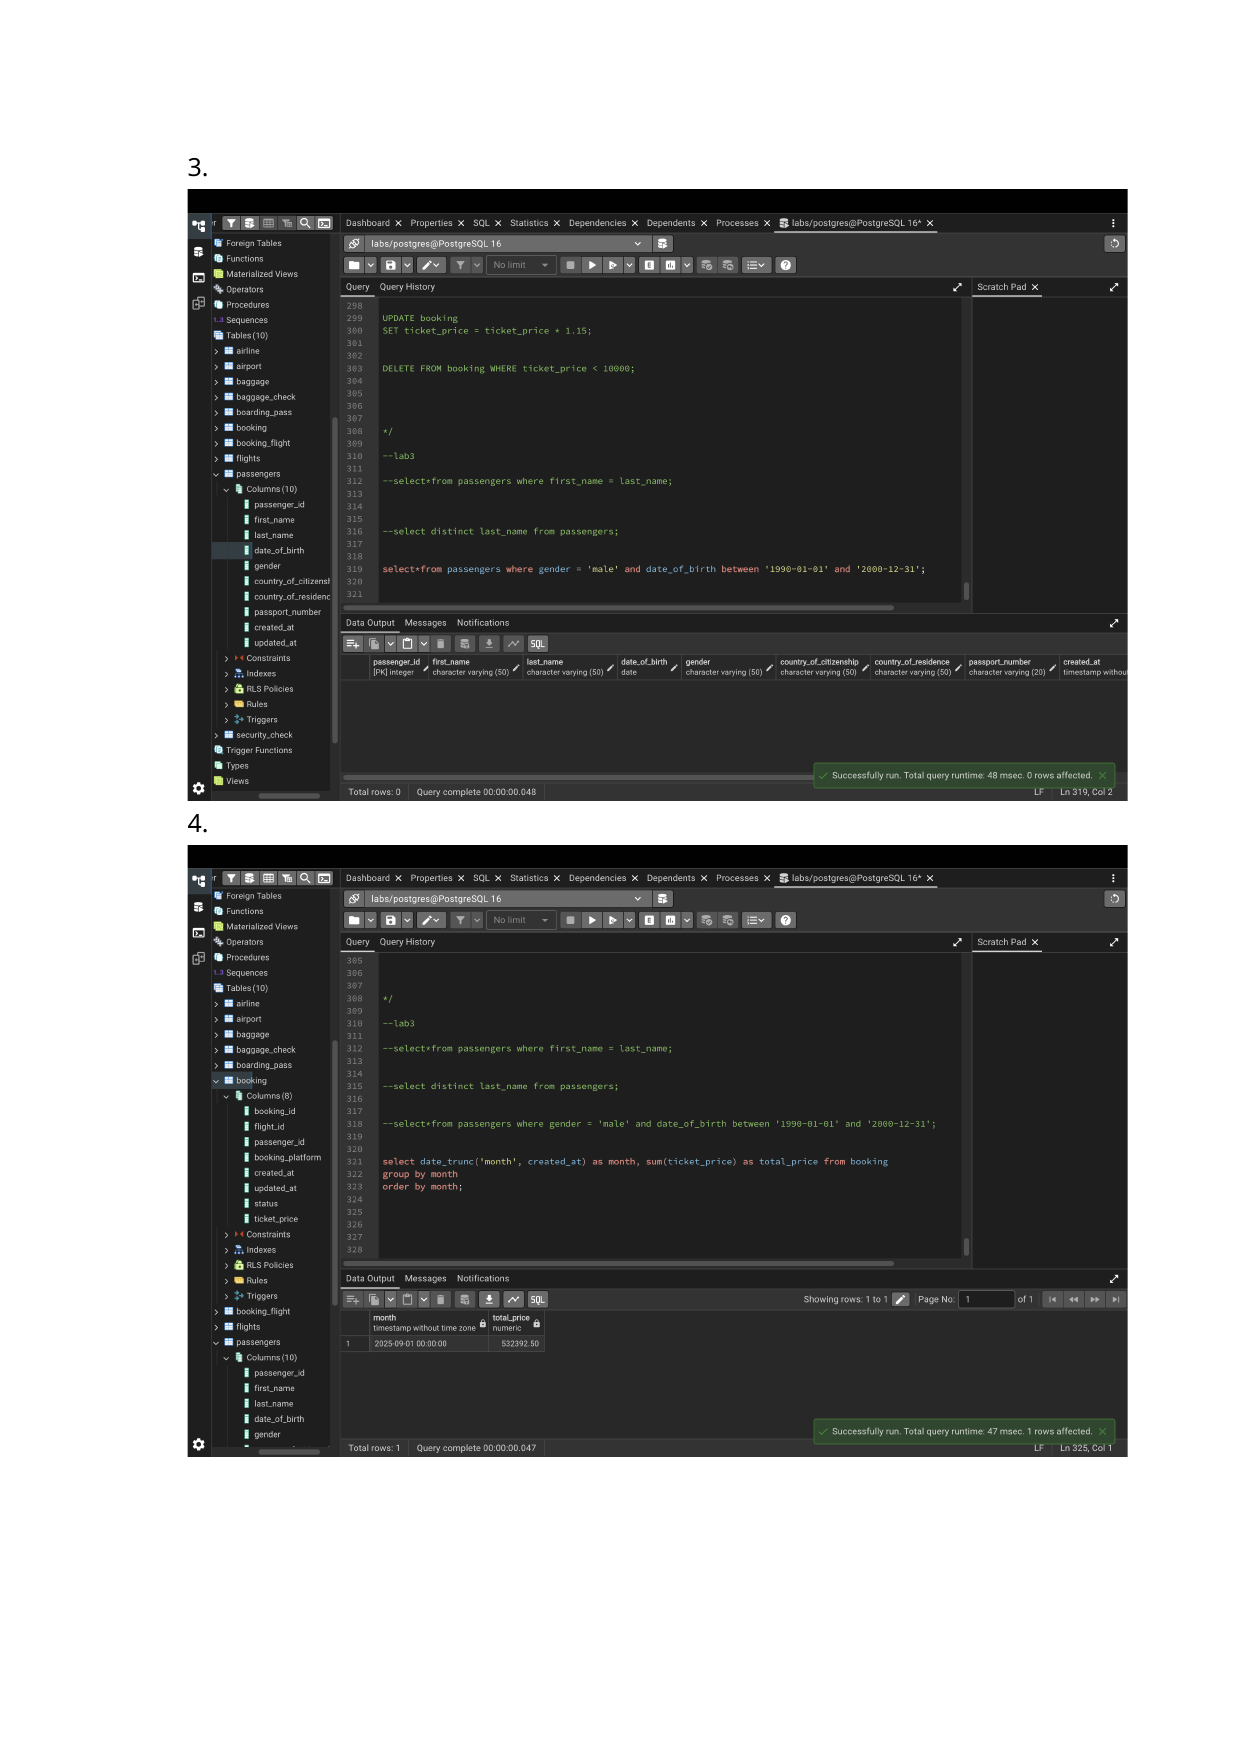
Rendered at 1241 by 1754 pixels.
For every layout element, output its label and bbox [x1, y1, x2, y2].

picture [187, 845, 1128, 1457]
picture [187, 189, 1128, 801]
